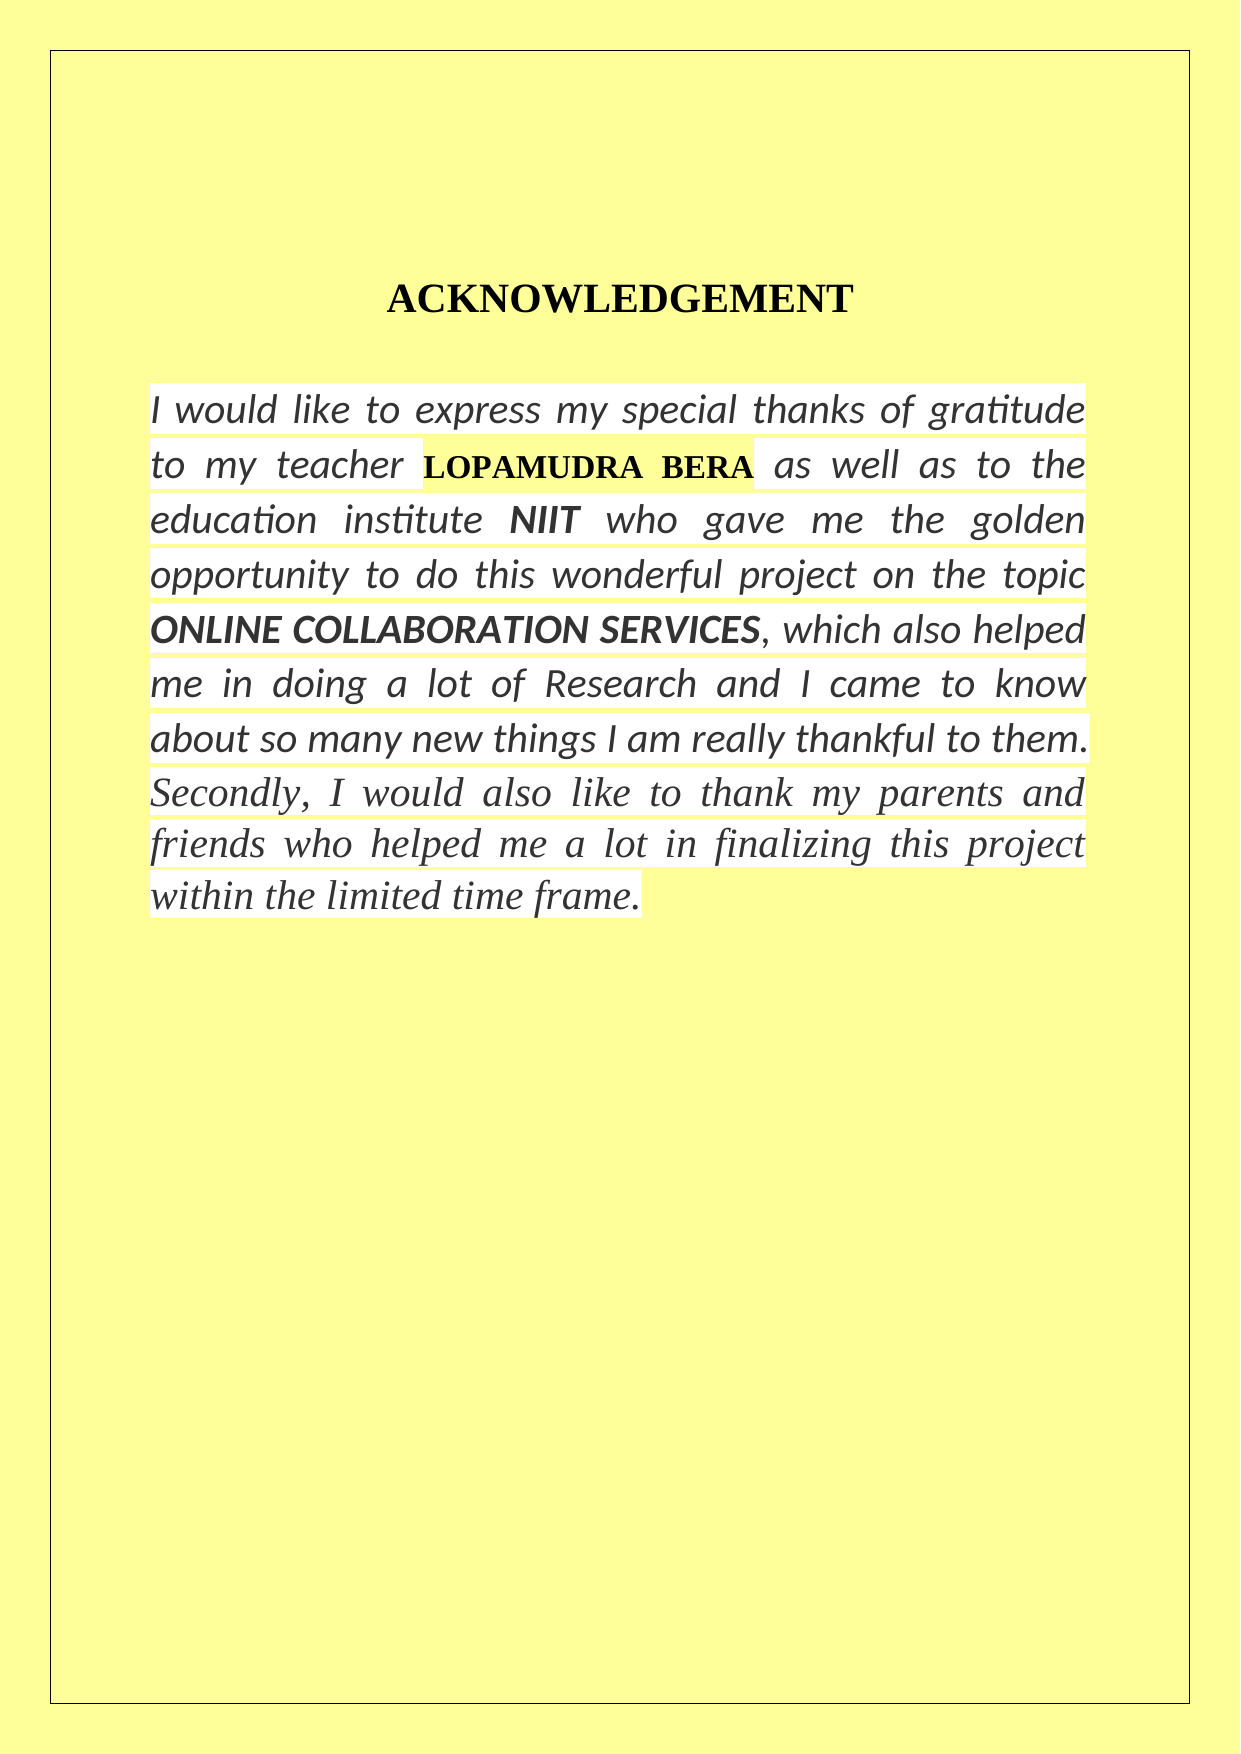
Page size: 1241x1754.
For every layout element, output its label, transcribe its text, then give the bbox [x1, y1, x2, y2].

text I would like to express my special thanks of gratitude to my teacher LOPAMUDRA BERA as well as to the education institute NIIT who gave me the golden opportunity to do this wonderful project on the topic ONLINE COLLABORATION SERVICES, which also helped me in doing a lot of Research and I came to know about so many new things I am really thankful to them. Secondly, I would also like to thank my parents and friends who helped me a lot in finalizing this project within the limited time frame. [150, 383, 1090, 713]
subtitle ACKNOWLEDGEMENT [150, 273, 1090, 321]
text I would like to express my special thanks of gratitude to my teacher LOPAMUDRA BERA as well as to the education institute NIIT who gave me the golden opportunity to do this wonderful project on the topic ONLINE COLLABORATION SERVICES, which also helped me in doing a lot of Research and I came to know about so many new things I am really thankful to them. Secondly, I would also like to thank my parents and friends who helped me a lot in finalizing this project within the limited time frame. [150, 763, 1090, 918]
